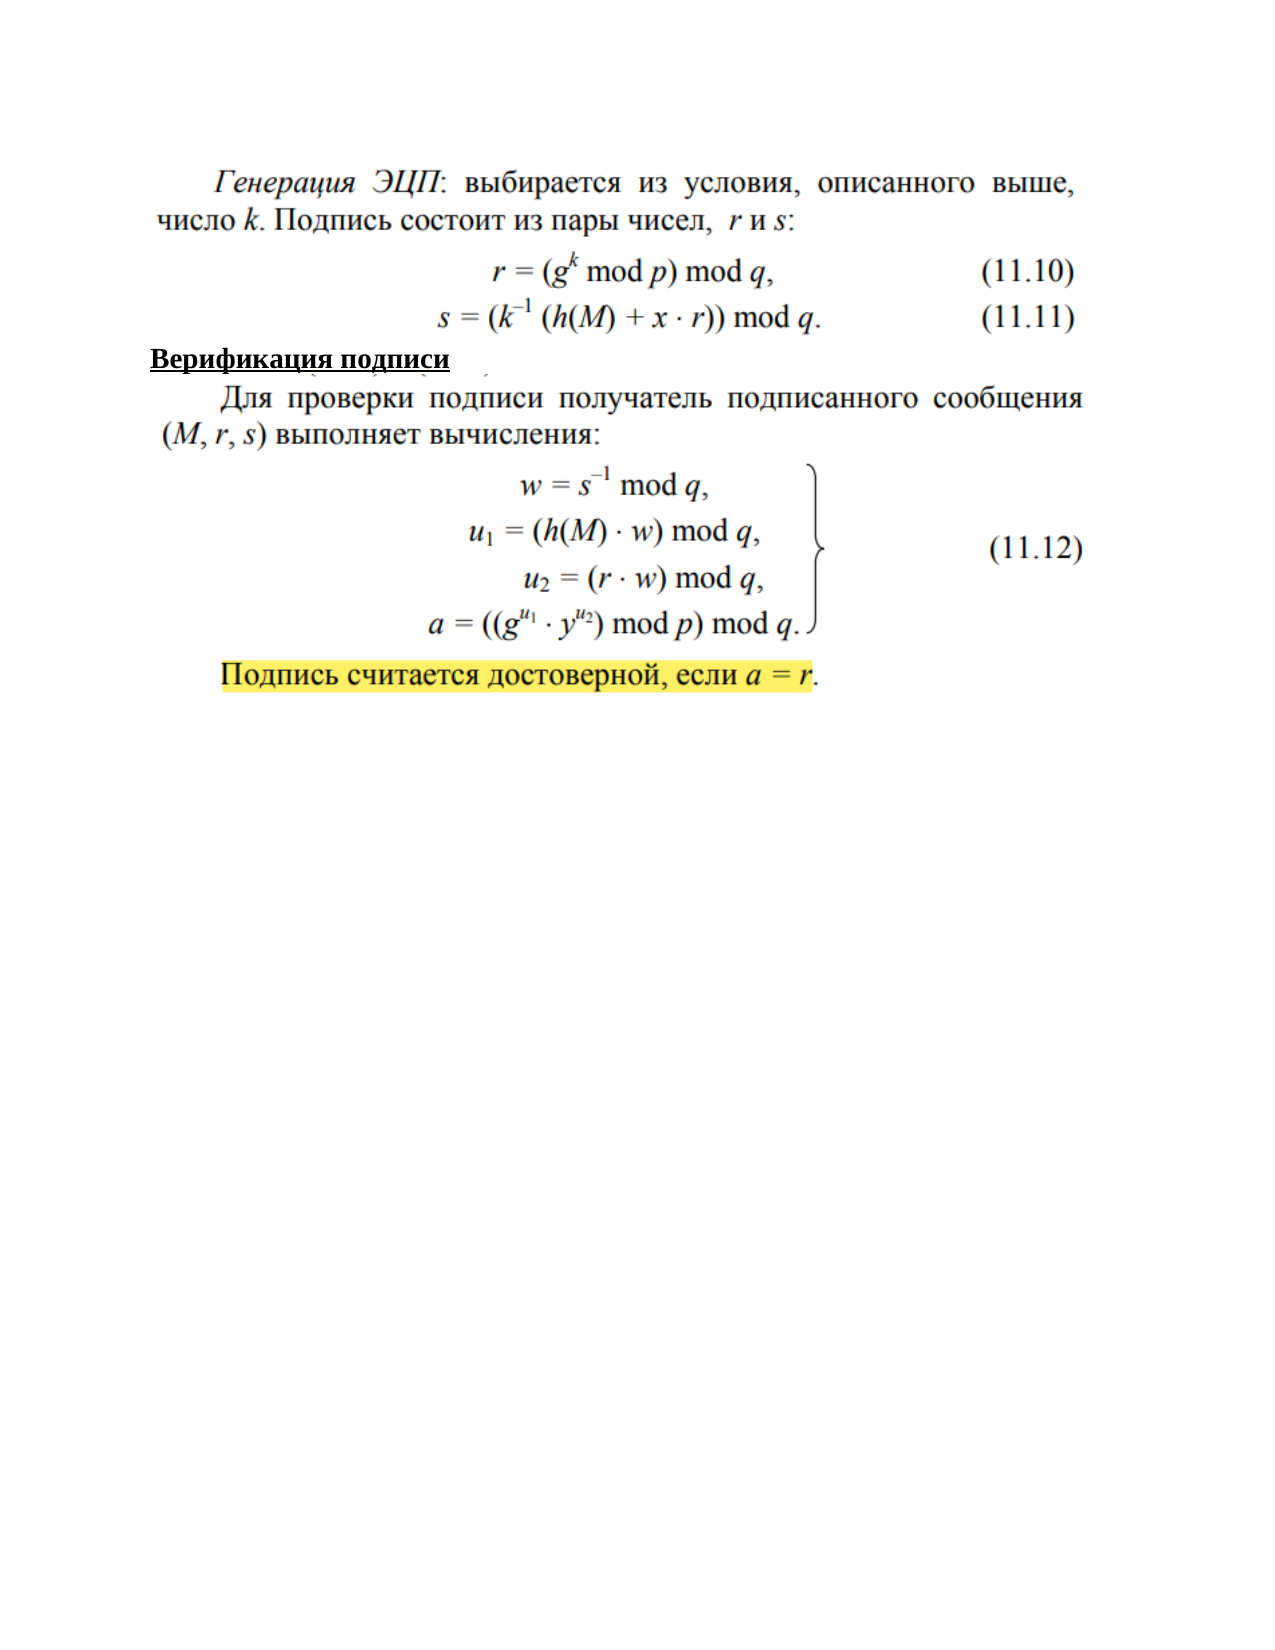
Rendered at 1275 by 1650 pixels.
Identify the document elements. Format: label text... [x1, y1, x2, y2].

picture [150, 150, 1088, 342]
text Верификация подписи [150, 341, 1125, 375]
picture [150, 374, 1085, 698]
